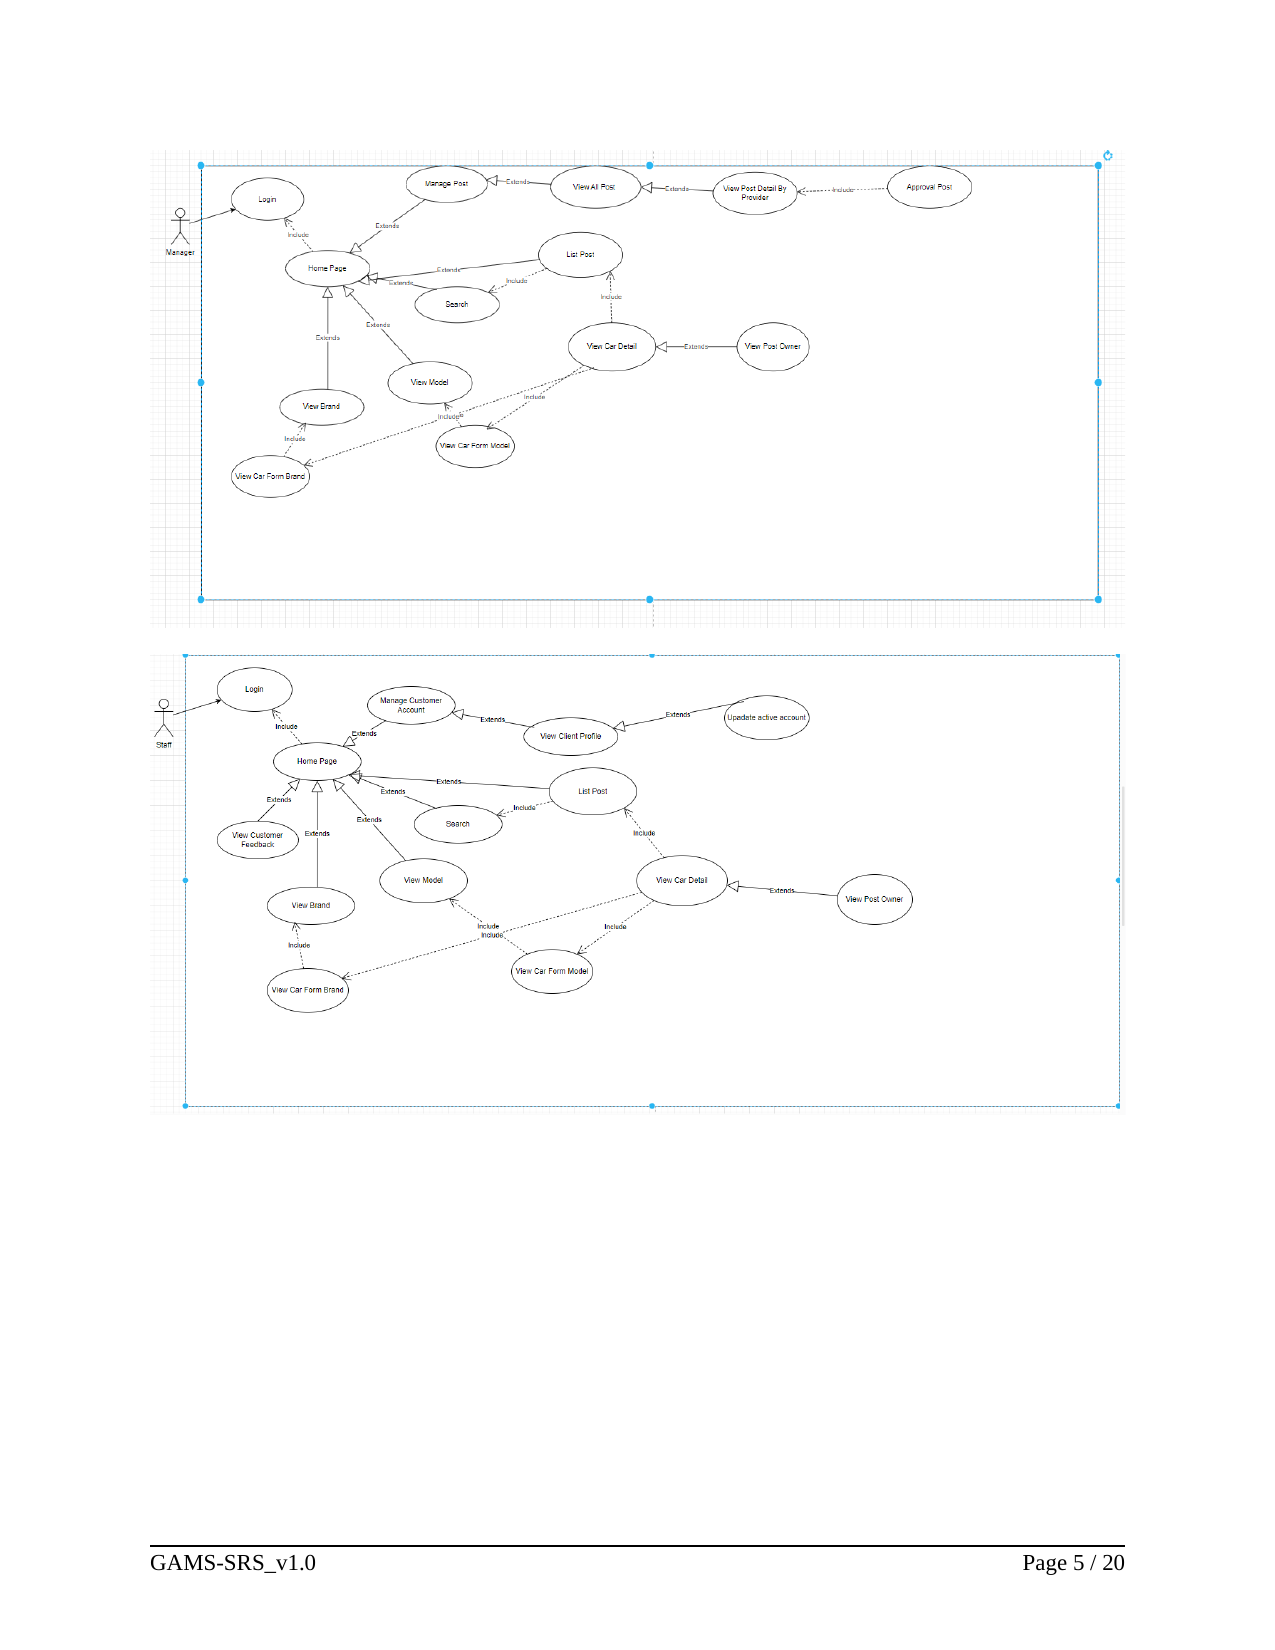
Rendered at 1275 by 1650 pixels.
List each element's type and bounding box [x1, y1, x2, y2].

picture [150, 654, 1125, 1115]
picture [150, 150, 1125, 628]
